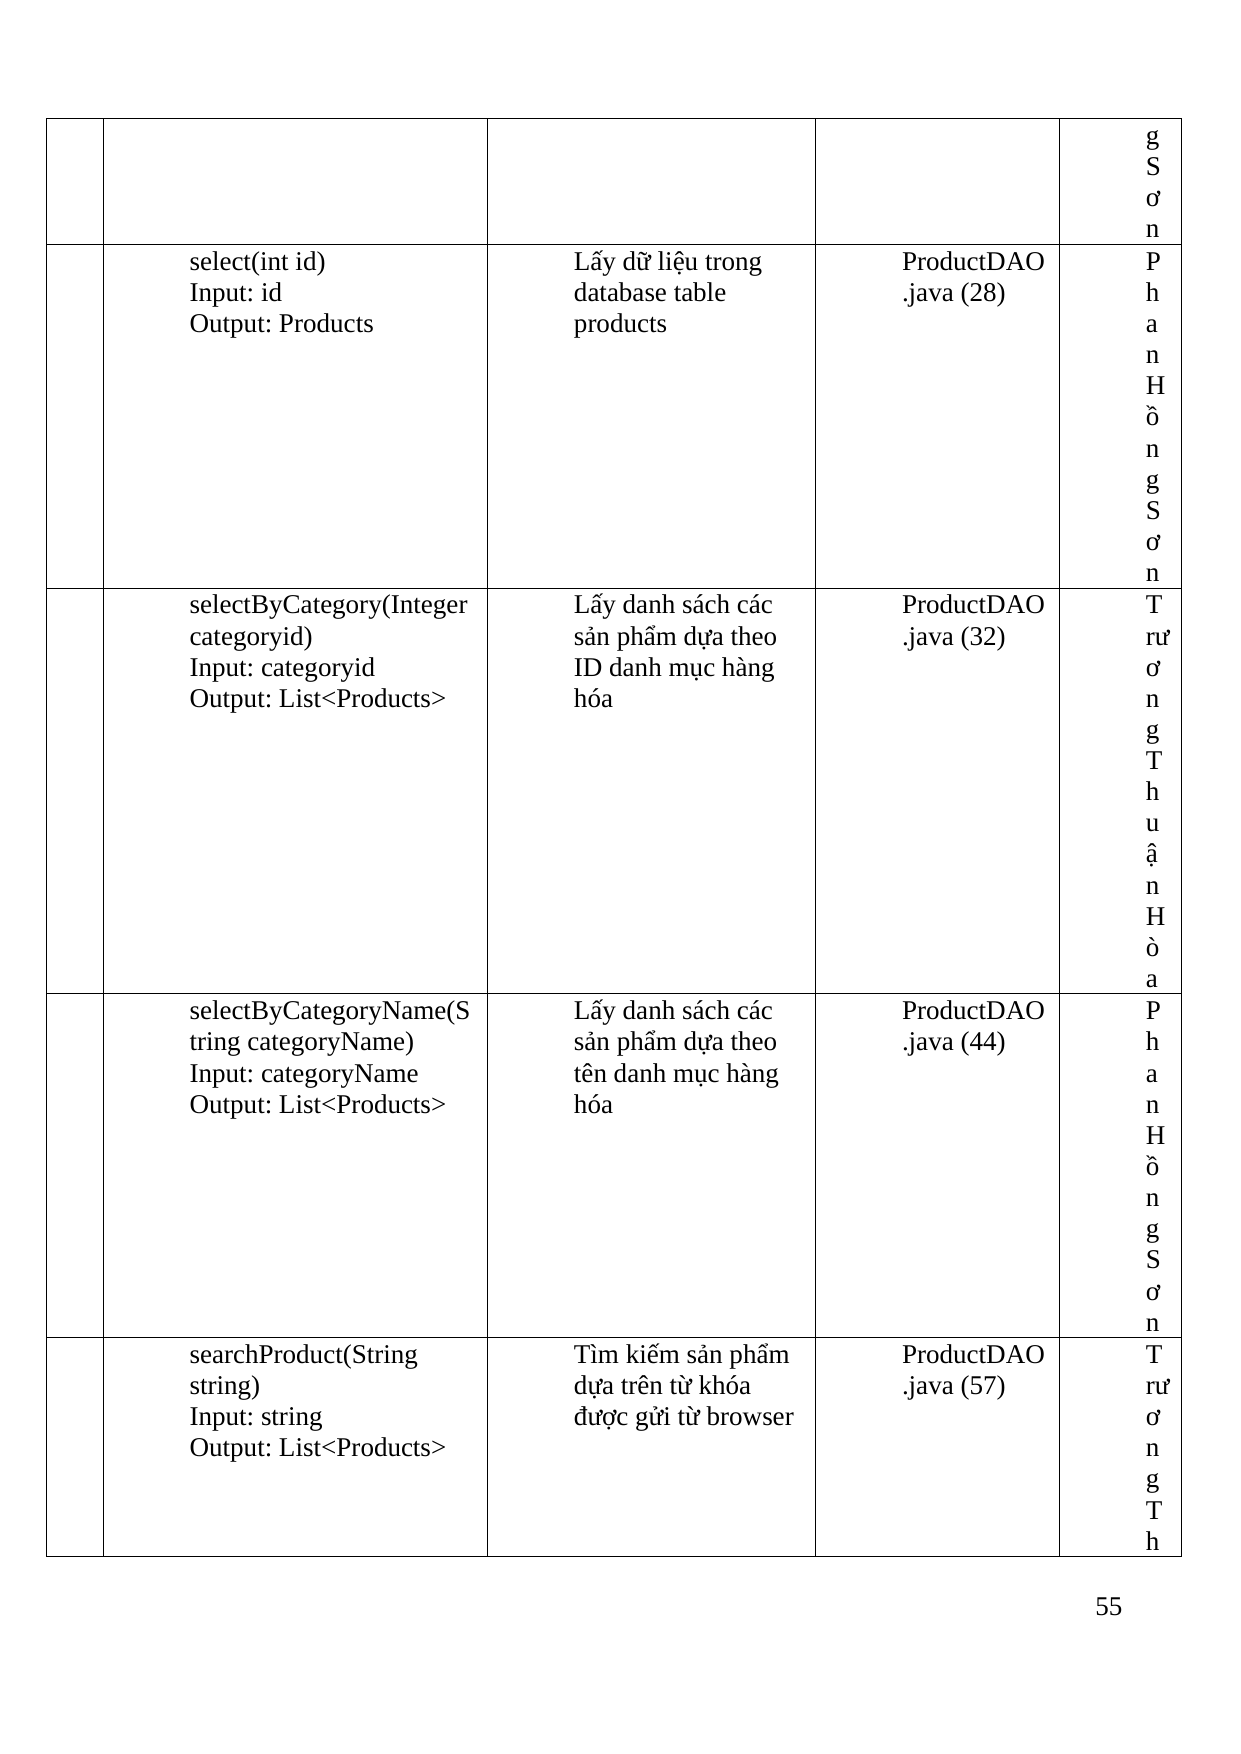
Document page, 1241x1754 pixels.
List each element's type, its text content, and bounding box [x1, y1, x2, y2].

table_cell 4 [47, 245, 103, 587]
table_cell 3 [47, 119, 103, 244]
table_cell Phan Hồng Sơn [1060, 994, 1181, 1337]
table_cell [816, 119, 1059, 244]
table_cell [104, 1338, 487, 1556]
table_cell ProductDAO.java (32) [816, 589, 1059, 993]
table_cell Phan Hồng Sơn [1060, 245, 1181, 587]
table_cell selectByCategory(Integer categoryid) Input: categoryid Output: List<Products> [104, 589, 487, 993]
table_cell Trương Thuận Hòa [1060, 1338, 1181, 1556]
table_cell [488, 119, 815, 244]
table_cell select(int id) Input: id Output: Products [104, 245, 487, 587]
table_cell Lấy danh sách các sản phẩm dựa theo tên danh mục hàng hóa [488, 994, 815, 1337]
table_cell 7 [47, 1338, 103, 1556]
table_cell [816, 1338, 1059, 1556]
table_cell ProductDAO.java (44) [816, 994, 1059, 1337]
table_cell Lấy dữ liệu trong database table products [488, 245, 815, 587]
table_cell 5 [47, 589, 103, 993]
table_cell Trương Thuận Hòa [1060, 589, 1181, 993]
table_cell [104, 119, 487, 244]
table_cell Phan Hồng Sơn [1060, 119, 1181, 244]
table_cell selectByCategoryName(String categoryName) Input: categoryName Output: List<Products> [104, 994, 487, 1337]
table_cell ProductDAO.java (28) [816, 245, 1059, 587]
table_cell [488, 1338, 815, 1556]
table_cell 6 [47, 994, 103, 1337]
table_cell Lấy danh sách các sản phẩm dựa theo ID danh mục hàng hóa [488, 589, 815, 993]
